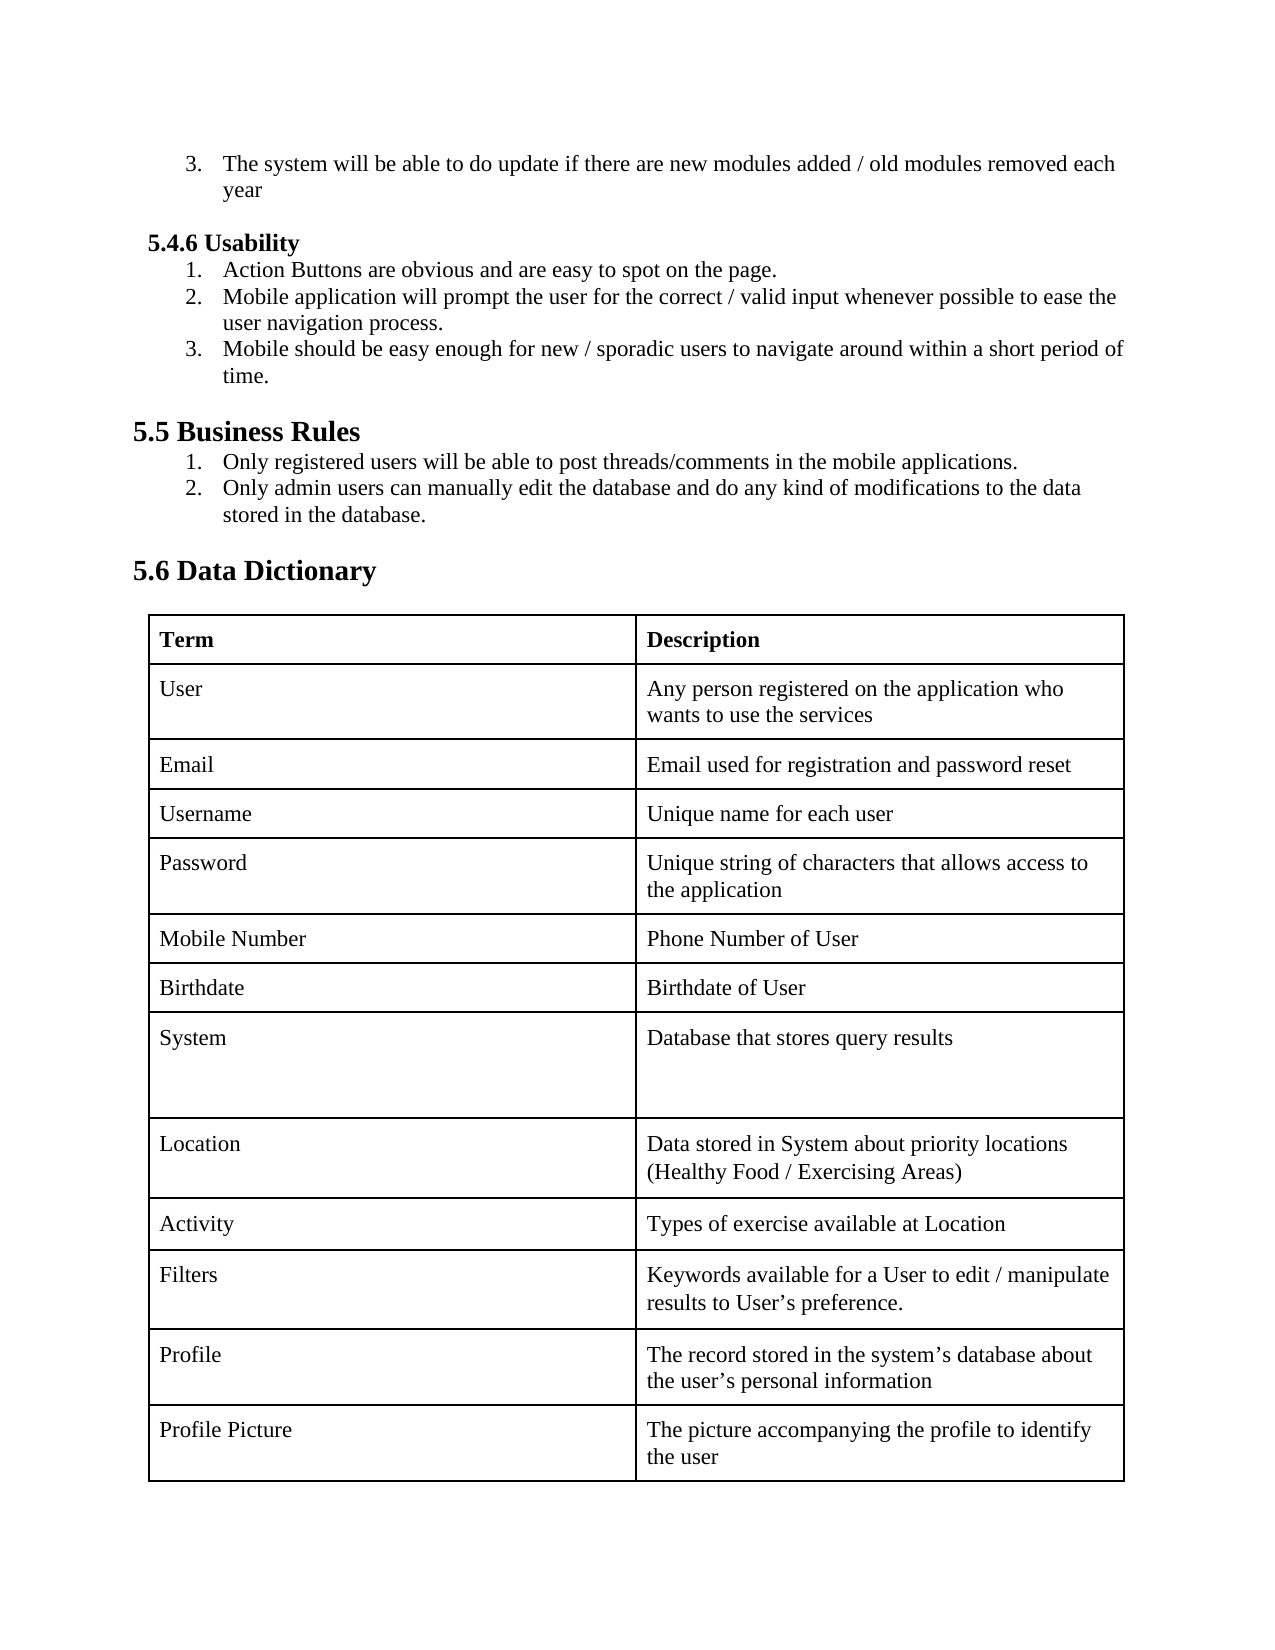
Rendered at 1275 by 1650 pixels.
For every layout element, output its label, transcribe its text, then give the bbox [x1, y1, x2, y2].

table_cell Birthdate of User [637, 964, 1123, 1011]
table_cell Mobile Number [150, 915, 635, 962]
table_cell The picture accompanying the profile to identify the user [637, 1406, 1123, 1479]
table_cell Profile [150, 1330, 635, 1404]
table_cell Birthdate [150, 964, 635, 1011]
table_cell System [150, 1013, 635, 1117]
table_header Term [150, 616, 635, 663]
list Only admin users can manually edit the database and do any kind of modifications to the data stored in the database. [185, 474, 1137, 527]
table_cell Phone Number of User [637, 915, 1123, 962]
table_cell Any person registered on the application who wants to use the services [637, 665, 1123, 738]
table_cell The record stored in the system’s database about the user’s personal information [637, 1330, 1123, 1404]
list Mobile should be easy enough for new / sporadic users to navigate around within a short period of time. [185, 336, 1137, 388]
table_cell Filters [150, 1251, 635, 1328]
table_cell Profile Picture [150, 1406, 635, 1479]
list Action Buttons are obvious and are easy to spot on the page. [185, 256, 1137, 283]
table_cell Database that stores query results [637, 1013, 1123, 1117]
list The system will be able to do update if there are new modules added / old modules removed each year [185, 150, 1137, 203]
table_cell Data stored in System about priority locations (Healthy Food / Exercising Areas) [637, 1119, 1123, 1197]
list Only registered users will be able to post threads/comments in the mobile applications. [185, 448, 1137, 474]
table_cell Username [150, 790, 635, 837]
table_cell Activity [150, 1199, 635, 1248]
table_cell Email used for registration and password reset [637, 740, 1123, 788]
table_cell Keywords available for a User to edit / manipulate results to User’s preference. [637, 1251, 1123, 1328]
table_cell Unique string of characters that allows access to the application [637, 839, 1123, 912]
table_cell Unique name for each user [637, 790, 1123, 837]
subtitle 5.5 Business Rules [133, 414, 1137, 448]
table_cell Password [150, 839, 635, 912]
subtitle 5.4.6 Usability [148, 228, 1137, 256]
table_cell Location [150, 1119, 635, 1197]
table_header Description [637, 616, 1123, 663]
table_cell Types of exercise available at Location [637, 1199, 1123, 1248]
subtitle 5.6 Data Dictionary [133, 553, 1137, 587]
table_cell Email [150, 740, 635, 788]
table_cell User [150, 665, 635, 738]
list Mobile application will prompt the user for the correct / valid input whenever possible to ease the user navigation process. [185, 283, 1137, 336]
